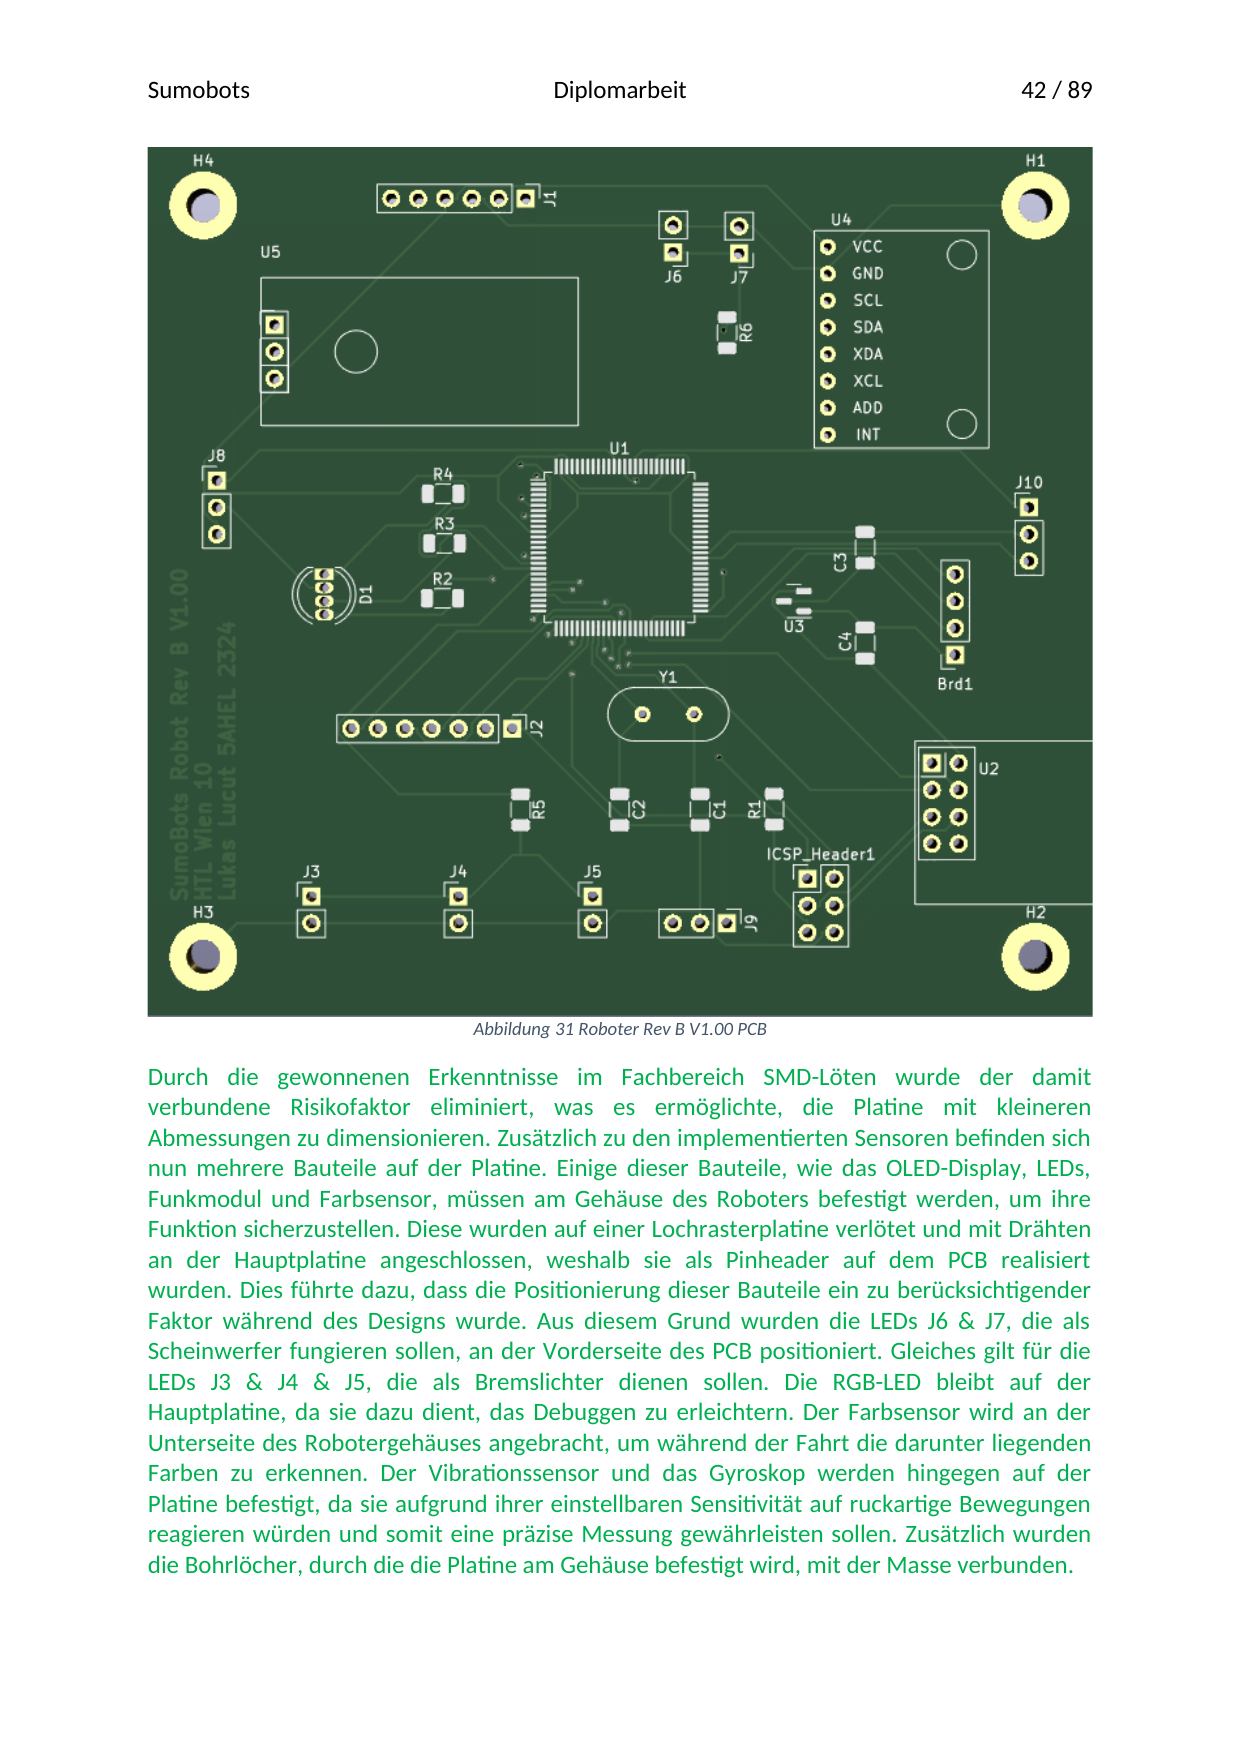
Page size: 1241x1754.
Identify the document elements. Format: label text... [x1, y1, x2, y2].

text Abbildung 31 Roboter Rev B V1.00 PCB [148, 1017, 1093, 1040]
picture [147, 147, 1093, 1017]
text Durch die gewonnenen Erkenntnisse im Fachbereich SMD-Löten wurde der damit verbundene Risikofaktor eliminiert, was es ermöglichte, die Platine mit kleineren Abmessungen zu dimensionieren. Zusätzlich zu den implementierten Sensoren befinden sich nun mehrere Bauteile auf der Platine. Einige dieser Bauteile, wie das OLED-Display, LEDs, Funkmodul und Farbsensor, müssen am Gehäuse des Roboters befestigt werden, um ihre Funktion sicherzustellen. Diese wurden auf einer Lochrasterplatine verlötet und mit Drähten an der Hauptplatine angeschlossen, weshalb sie als Pinheader auf dem PCB realisiert wurden. Dies führte dazu, dass die Positionierung dieser Bauteile ein zu berücksichtigender Faktor während des Designs wurde. Aus diesem Grund wurden die LEDs J6 & J7, die als Scheinwerfer fungieren sollen, an der Vorderseite des PCB positioniert. Gleiches gilt für die LEDs J3 & J4 & J5, die als Bremslichter dienen sollen. Die RGB-LED bleibt auf der Hauptplatine, da sie dazu dient, das Debuggen zu erleichtern. Der Farbsensor wird an der Unterseite des Robotergehäuses angebracht, um während der Fahrt die darunter liegenden Farben zu erkennen. Der Vibrationssensor und das Gyroskop werden hingegen auf der Platine befestigt, da sie aufgrund ihrer einstellbaren Sensitivität auf ruckartige Bewegungen reagieren würden und somit eine präzise Messung gewährleisten sollen. Zusätzlich wurden die Bohrlöcher, durch die die Platine am Gehäuse befestigt wird, mit der Masse verbunden. [148, 1061, 1093, 1579]
